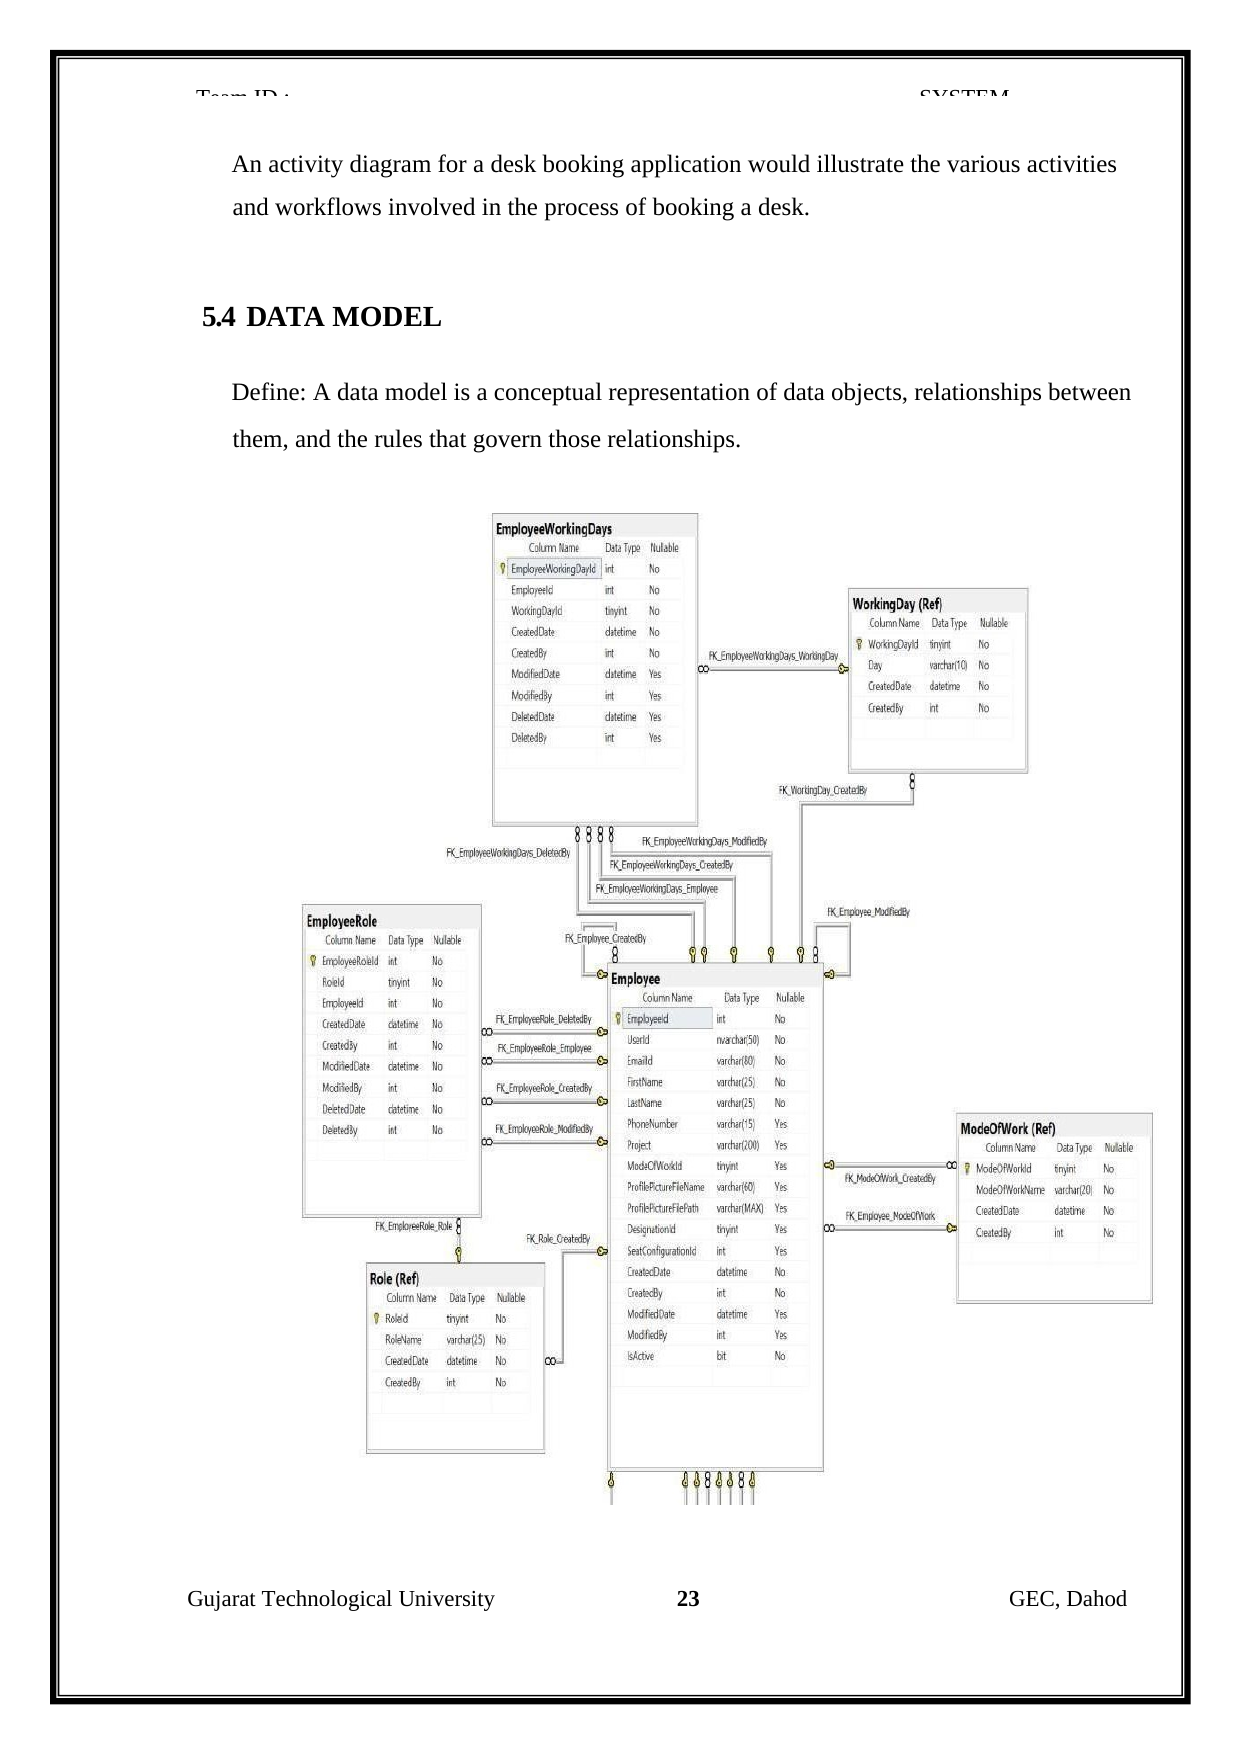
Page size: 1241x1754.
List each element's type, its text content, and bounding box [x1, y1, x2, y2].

text Define: A data model is a conceptual representation of data objects, relationships between them, and the rules that govern those relationships. [231, 377, 1169, 453]
text Gujarat Technological University 23 GEC, Dahod [187, 1584, 1169, 1611]
text An activity diagram for a desk booking application would illustrate the various activities and workflows involved in the process of booking a desk. [231, 149, 1151, 221]
subtitle DATA MODEL [202, 299, 1169, 332]
picture [300, 513, 1159, 1505]
